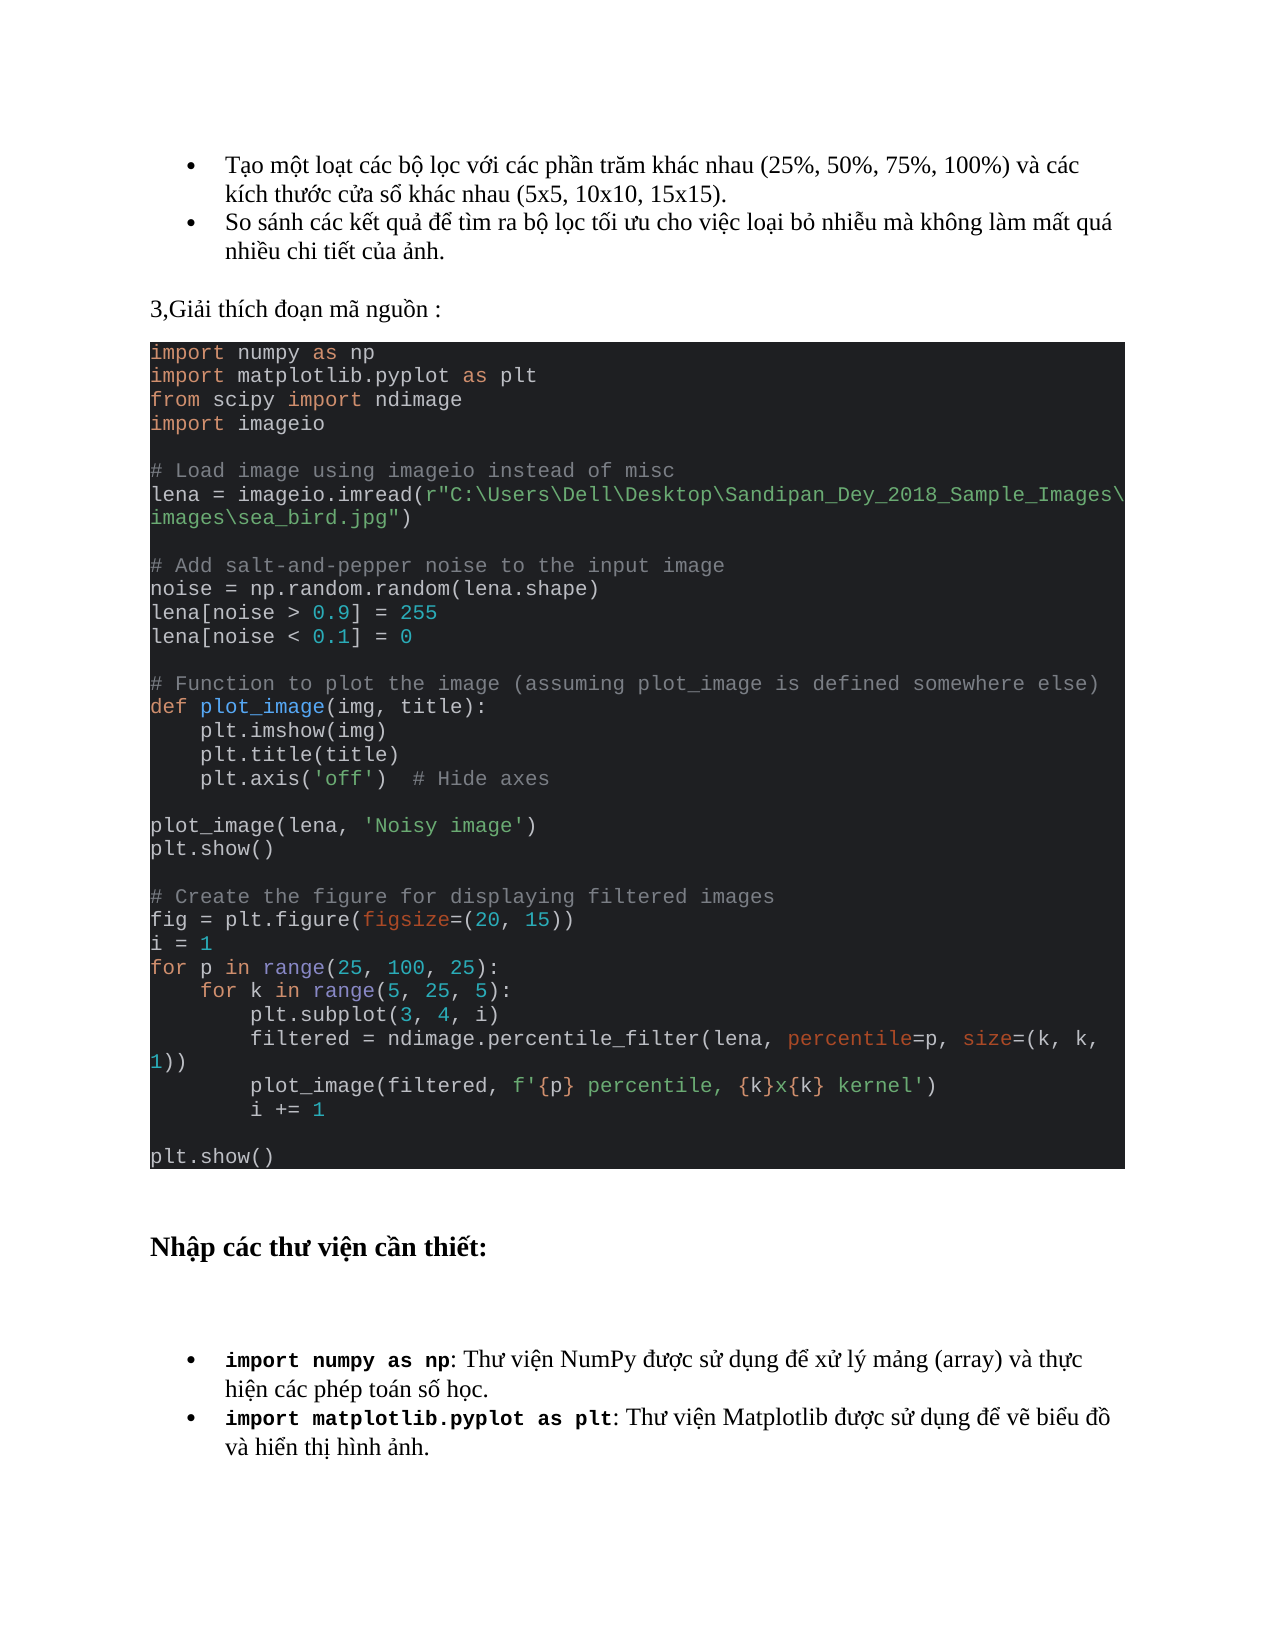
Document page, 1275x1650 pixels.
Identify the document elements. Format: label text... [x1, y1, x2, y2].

text import numpy as np import matplotlib.pyplot as plt from scipy import ndimage import imageio # Load image using imageio instead of misc lena = imageio.imread(r"C:\Users\Dell\Desktop\Sandipan_Dey_2018_Sample_Images\images\sea_bird.jpg") # Add salt-and-pepper noise to the input image noise = np.random.random(lena.shape) lena[noise > 0.9] = 255 lena[noise < 0.1] = 0 # Function to plot the image (assuming plot_image is defined somewhere else) def plot_image(img, title): plt.imshow(img) plt.title(title) plt.axis('off') # Hide axes plot_image(lena, 'Noisy image') plt.show() # Create the figure for displaying filtered images fig = plt.figure(figsize=(20, 15)) i = 1 for p in range(25, 100, 25): for k in range(5, 25, 5): plt.subplot(3, 4, i) filtered = ndimage.percentile_filter(lena, percentile=p, size=(k, k, 1)) plot_image(filtered, f'{p} percentile, {k}x{k} kernel') i += 1 plt.show() [150, 342, 1125, 1169]
list So sánh các kết quả để tìm ra bộ lọc tối ưu cho việc loại bỏ nhiễu mà không làm mất quá nhiều chi tiết của ảnh. [187, 207, 1125, 265]
list import numpy as np: Thư viện NumPy được sử dụng để xử lý mảng (array) và thực hiện các phép toán số học. [187, 1344, 1125, 1402]
list Tạo một loạt các bộ lọc với các phần trăm khác nhau (25%, 50%, 75%, 100%) và các kích thước cửa sổ khác nhau (5x5, 10x10, 15x15). [187, 150, 1125, 207]
list import matplotlib.pyplot as plt: Thư viện Matplotlib được sử dụng để vẽ biểu đồ và hiển thị hình ảnh. [187, 1402, 1125, 1461]
text 3,Giải thích đoạn mã nguồn : [150, 294, 1125, 323]
text Nhập các thư viện cần thiết: [150, 1230, 1125, 1262]
